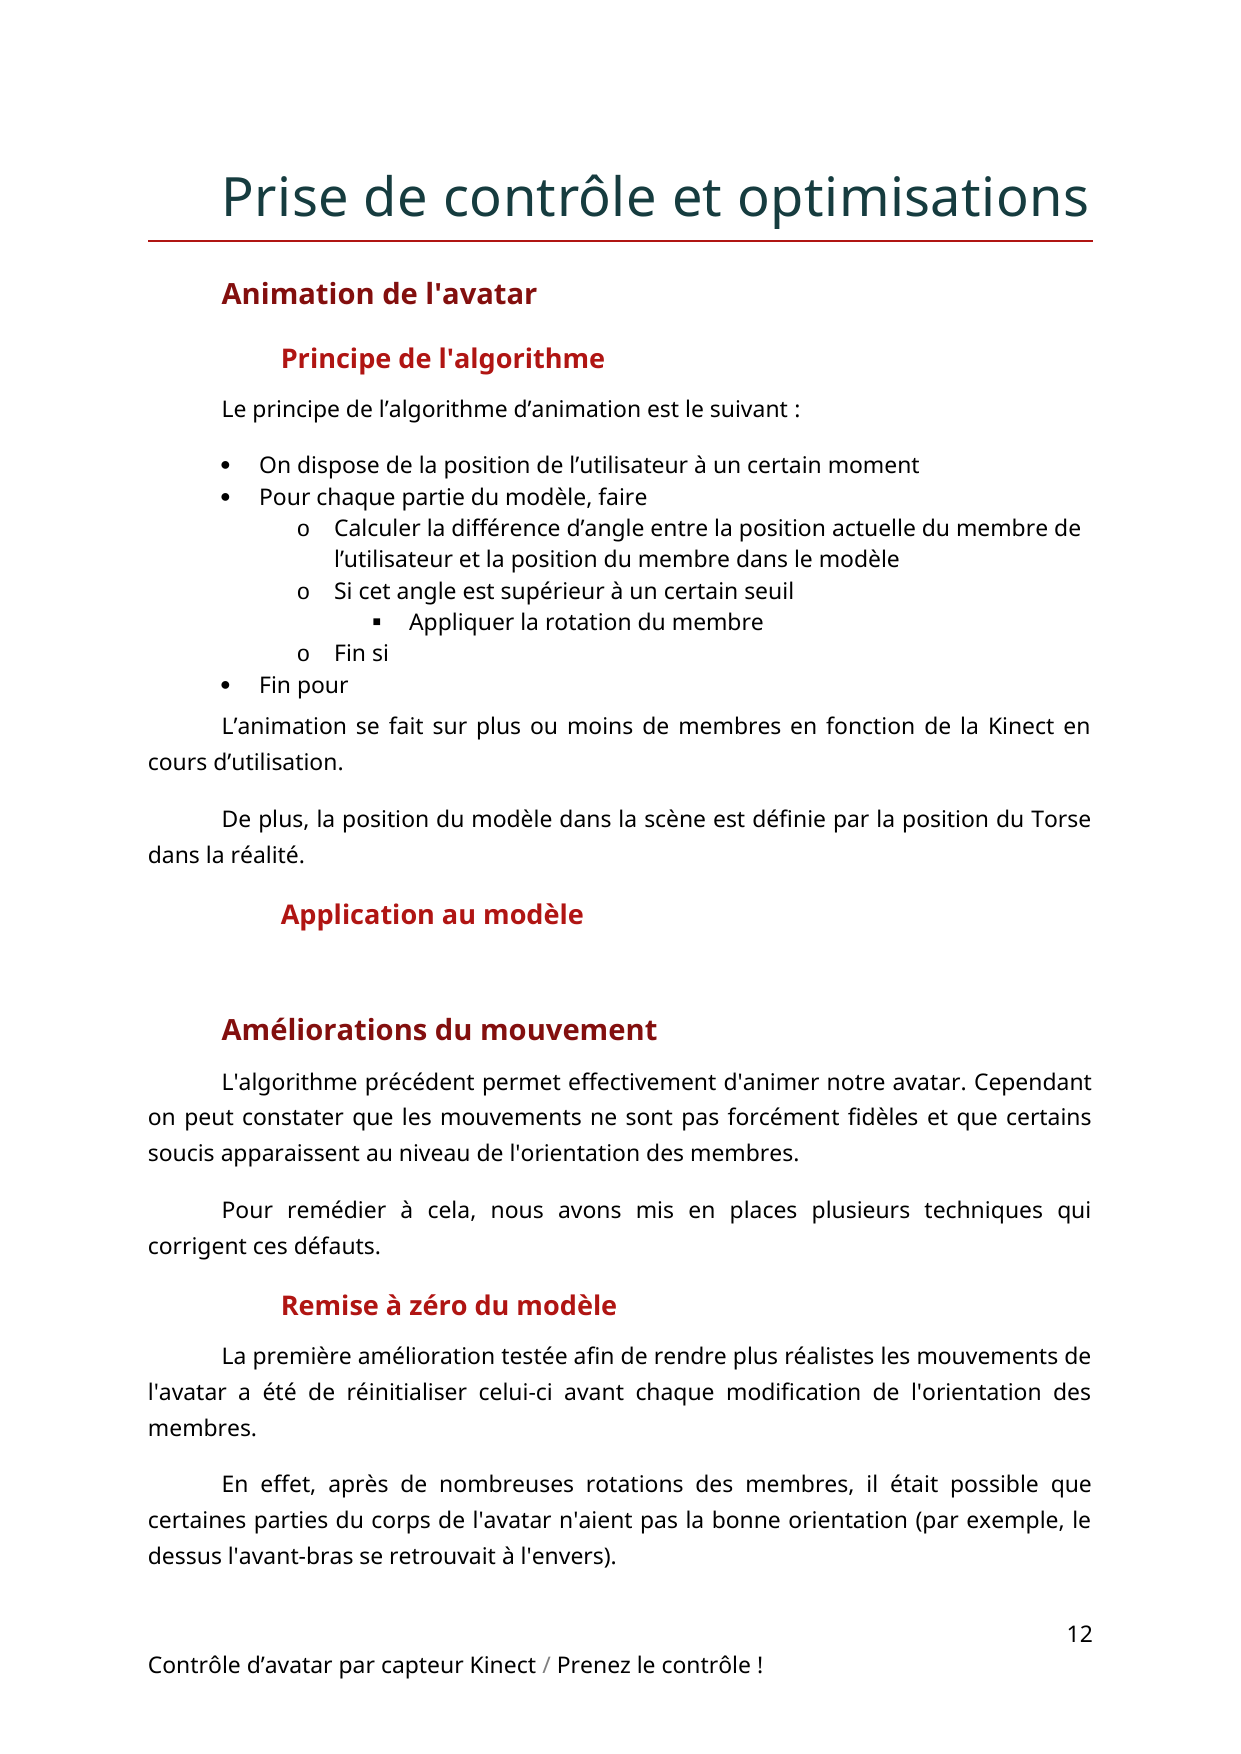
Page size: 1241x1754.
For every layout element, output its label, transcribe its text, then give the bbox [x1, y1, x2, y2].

subtitle Remise à zéro du modèle [148, 1287, 1093, 1324]
subtitle Animation de l'avatar [148, 273, 1093, 313]
list Si cet angle est supérieur à un certain seuil [296, 574, 1093, 606]
text En effet, après de nombreuses rotations des membres, il était possible que certaines parties du corps de l'avatar n'aient pas la bonne orientation (par exemple, le dessus l'avant-bras se retrouvait à l'envers). [148, 1468, 1093, 1571]
subtitle Principe de l'algorithme [148, 340, 1093, 377]
list Pour chaque partie du modèle, faire [221, 481, 1093, 512]
subtitle Application au modèle [148, 896, 1093, 932]
list Appliquer la rotation du membre [371, 606, 1093, 637]
text De plus, la position du modèle dans la scène est définie par la position du Torse dans la réalité. [148, 803, 1093, 870]
subtitle Améliorations du mouvement [148, 1009, 1093, 1049]
text L’animation se fait sur plus ou moins de membres en fonction de la Kinect en cours d’utilisation. [148, 710, 1093, 777]
text Le principe de l’algorithme d’animation est le suivant : [148, 393, 1093, 424]
list Fin si [296, 637, 1093, 668]
list Fin pour [221, 668, 1093, 700]
title Prise de contrôle et optimisations [148, 158, 1093, 240]
list Calculer la différence d’angle entre la position actuelle du membre de l’utilisateur et la position du membre dans le modèle [296, 512, 1093, 574]
list On dispose de la position de l’utilisateur à un certain moment [221, 449, 1093, 481]
text La première amélioration testée afin de rendre plus réalistes les mouvements de l'avatar a été de réinitialiser celui-ci avant chaque modification de l'orientation des membres. [148, 1339, 1093, 1443]
text Pour remédier à cela, nous avons mis en places plusieurs techniques qui corrigent ces défauts. [148, 1194, 1093, 1261]
text L'algorithme précédent permet effectivement d'animer notre avatar. Cependant on peut constater que les mouvements ne sont pas forcément fidèles et que certains soucis apparaissent au niveau de l'orientation des membres. [148, 1065, 1093, 1168]
